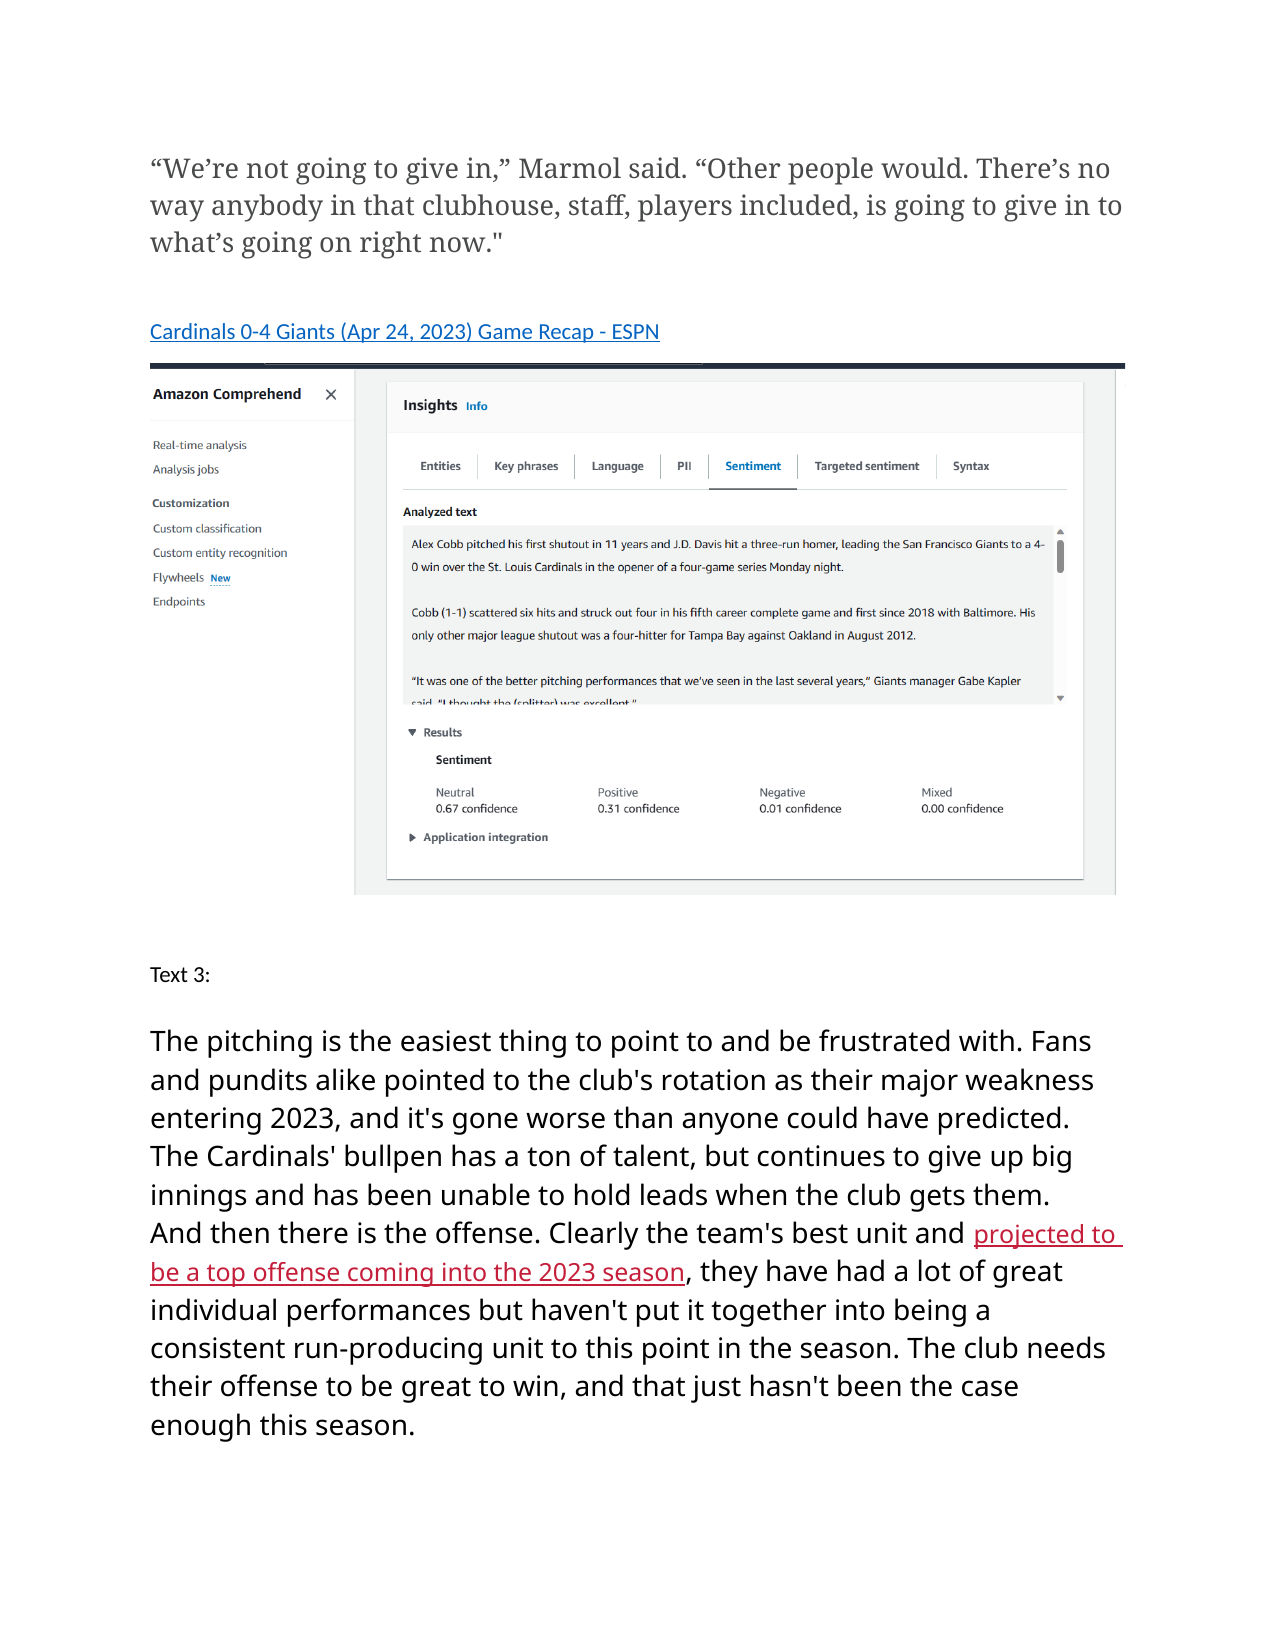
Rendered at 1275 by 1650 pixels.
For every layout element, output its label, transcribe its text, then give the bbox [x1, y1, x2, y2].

text Cardinals 0-4 Giants (Apr 24, 2023) Game Recap - ESPN [150, 317, 1125, 345]
text The pitching is the easiest thing to point to and be frustrated with. Fans and pundits alike pointed to the club's rotation as their major weakness entering 2023, and it's gone worse than anyone could have predicted. The Cardinals' bullpen has a ton of talent, but continues to give up big innings and has been unable to hold leads when the club gets them. [150, 1022, 1125, 1213]
picture [150, 363, 1125, 895]
text And then there is the offense. Clearly the team's best unit and projected to be a top offense coming into the 2023 season, they have had a lot of great individual performances but haven't put it together into being a consistent run-producing unit to this point in the season. The club needs their offense to be great to win, and that just hasn't been the case enough this season. [150, 1213, 1125, 1443]
text “We’re not going to give in,” Marmol said. “Other people would. There’s no way anybody in that clubhouse, staff, players included, is going to give in to what’s going on right now." [150, 150, 1125, 261]
text Text 3: [150, 960, 1125, 988]
